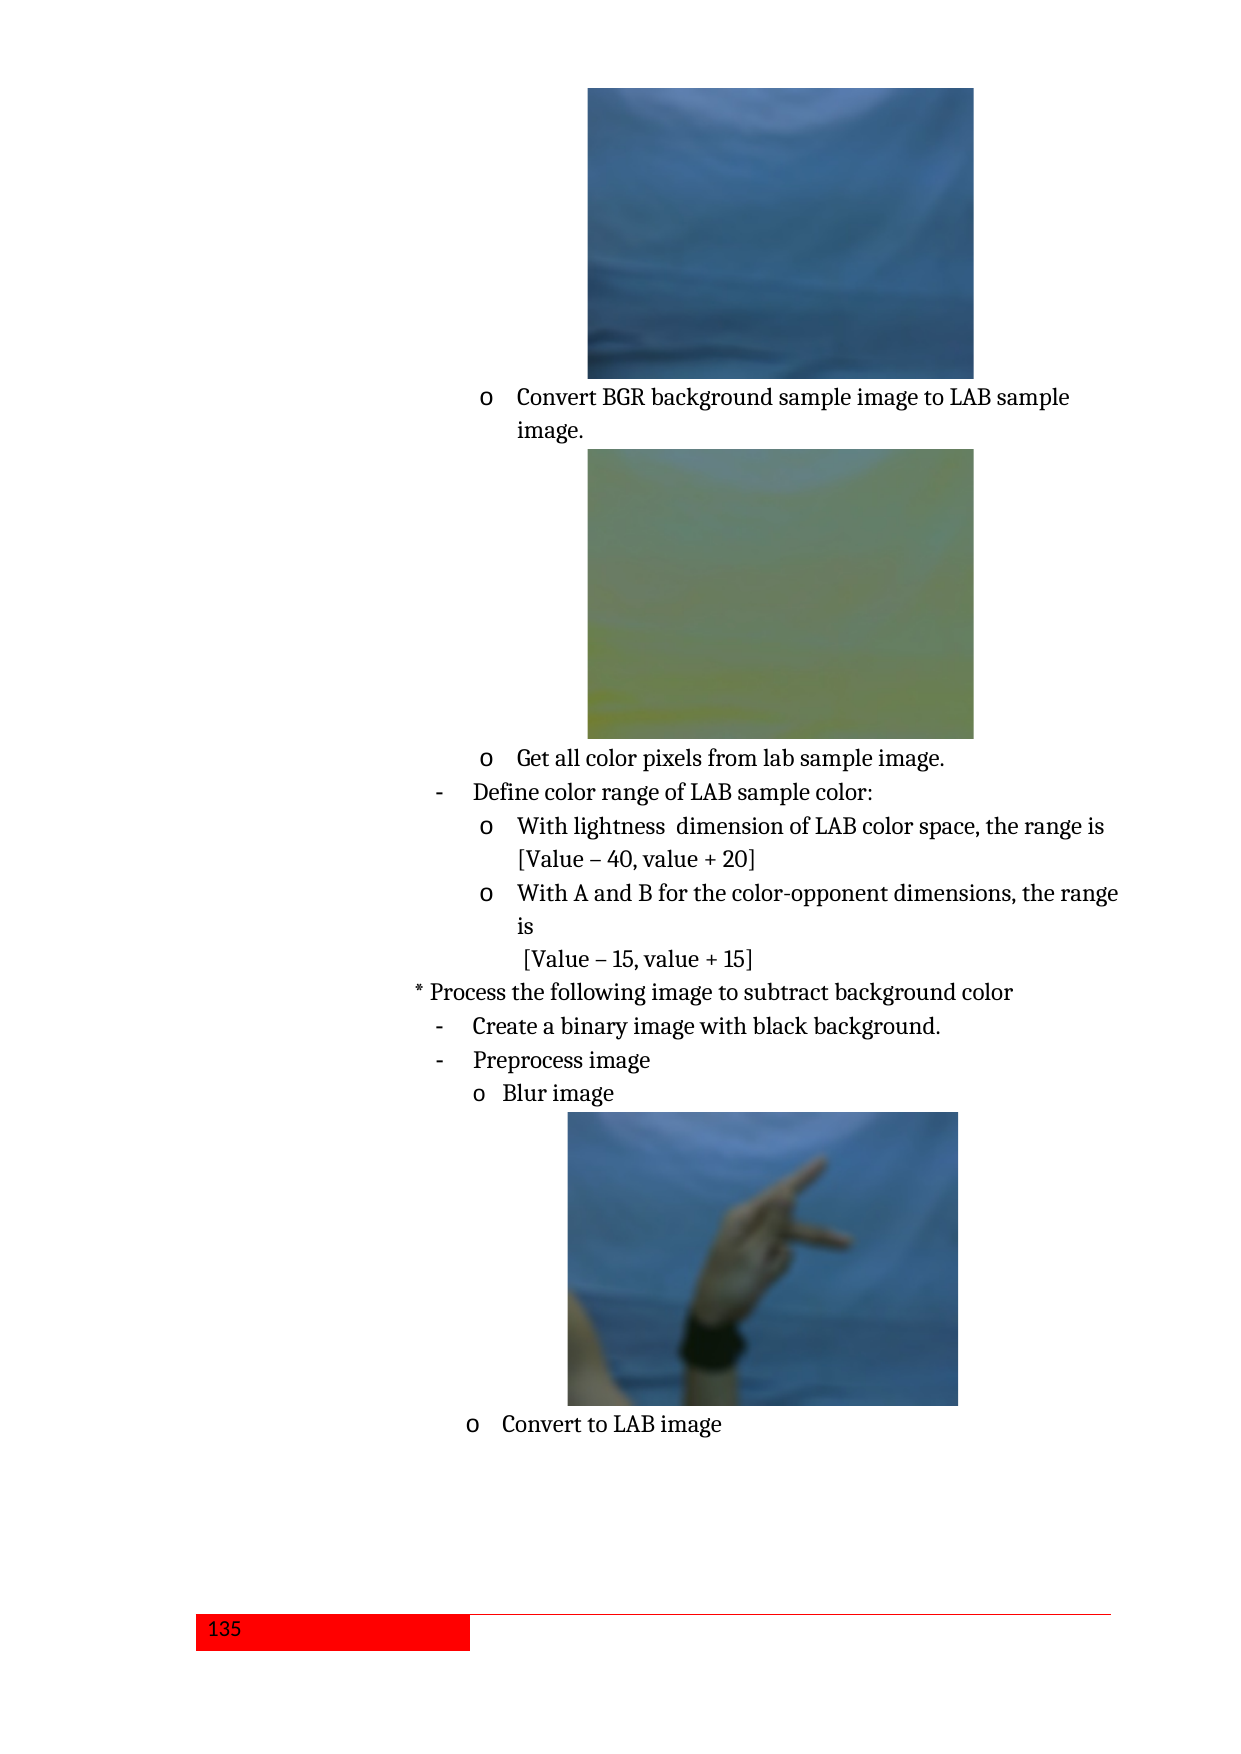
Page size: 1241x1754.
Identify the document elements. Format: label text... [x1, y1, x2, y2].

list Convert to LAB image [466, 1409, 1122, 1439]
list Create a binary image with black background. [435, 1011, 1122, 1041]
list Convert BGR background sample image to LAB sample image. [479, 382, 1122, 445]
picture [587, 88, 974, 379]
list Blur image [473, 1079, 1122, 1108]
list Get all color pixels from lab sample image. [479, 743, 1122, 773]
list Preprocess image [435, 1045, 1122, 1075]
list Define color range of LAB sample color: [435, 777, 1122, 807]
text [Value – 40, value + 20] [517, 845, 1122, 874]
text [Value – 15, value + 15] [517, 945, 1122, 974]
picture [567, 1112, 959, 1406]
picture [587, 449, 974, 739]
list With A and B for the color-opponent dimensions, the range is [479, 878, 1122, 941]
list With lightness dimension of LAB color space, the range is [479, 811, 1122, 841]
text * Process the following image to subtract background color [413, 978, 1122, 1007]
